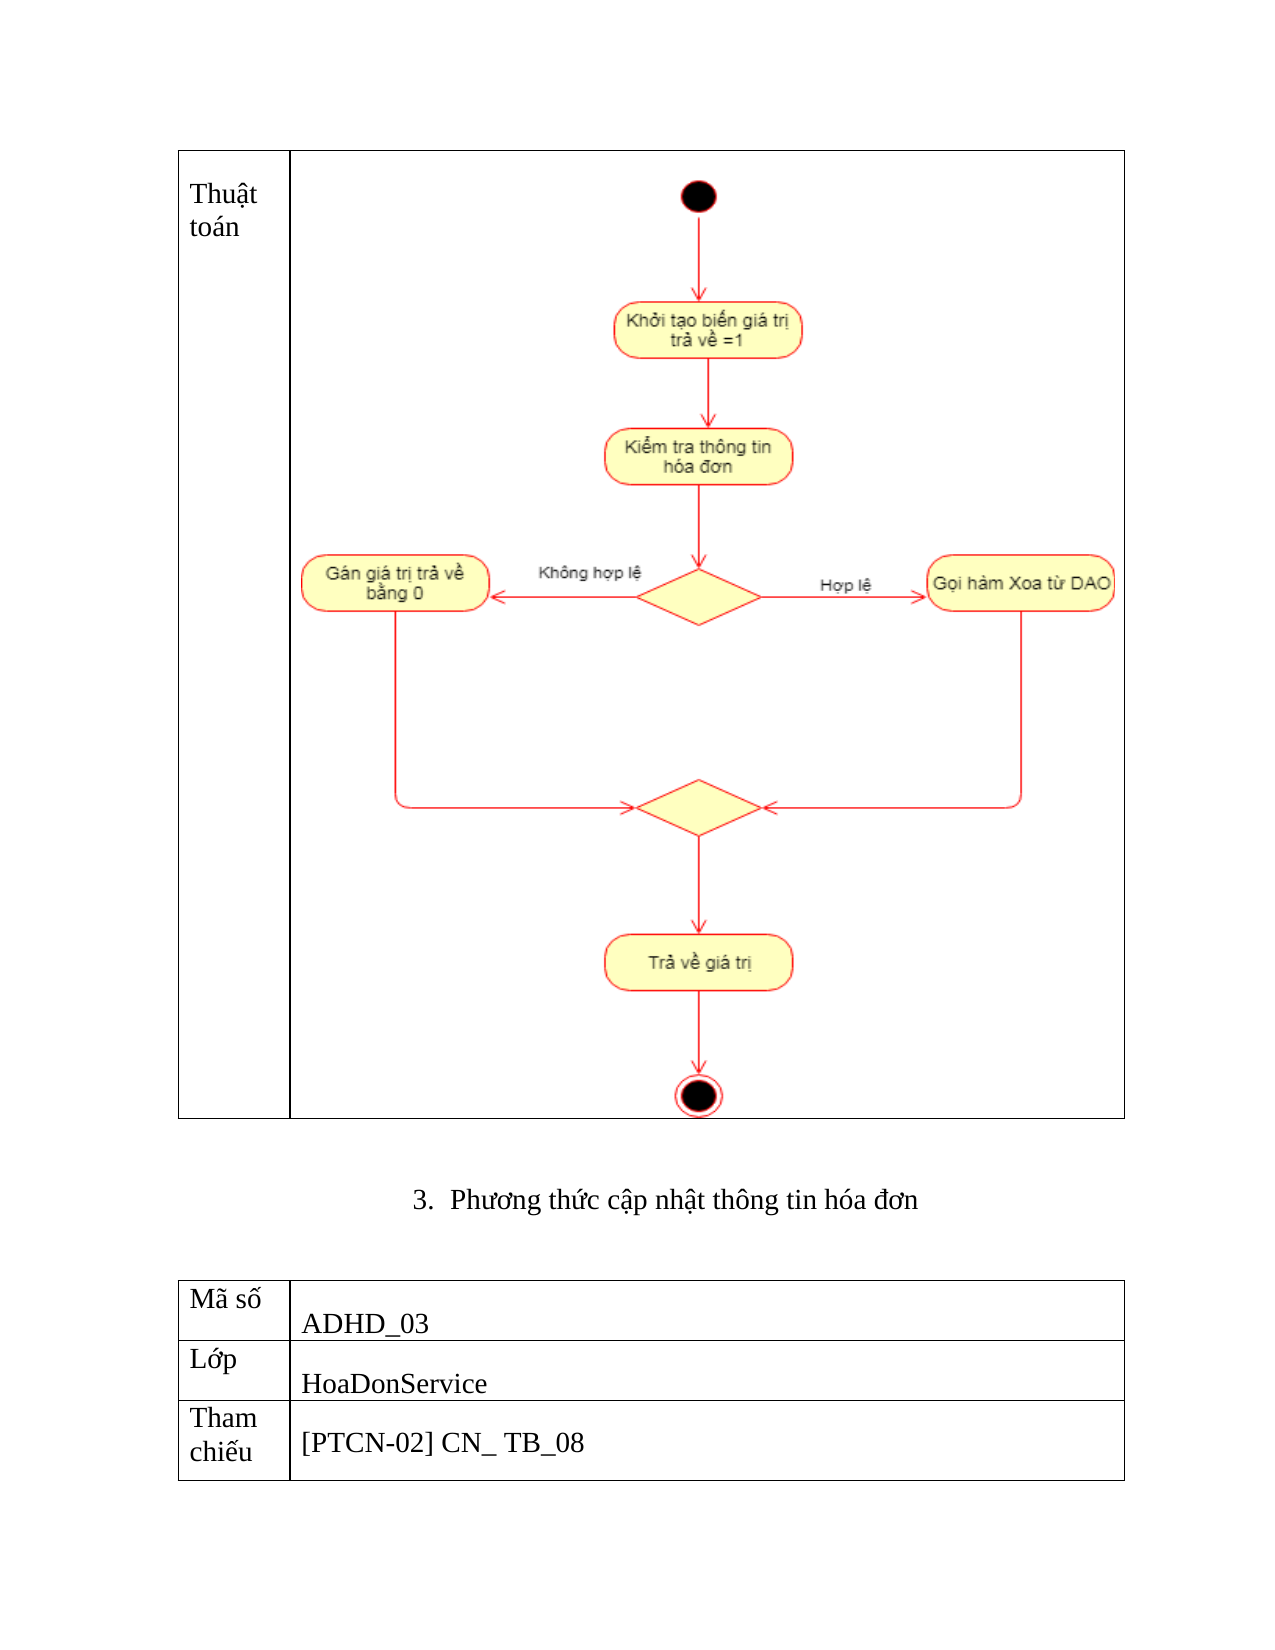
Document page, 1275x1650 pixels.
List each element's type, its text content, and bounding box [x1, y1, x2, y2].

table_cell Tham chiếu [179, 1401, 289, 1480]
table_cell HoaDonService [291, 1341, 1124, 1399]
table_cell [PTCN-02] CN_ TB_08 [291, 1401, 1124, 1480]
table_cell [291, 151, 1124, 1118]
table_cell Thuật toán [179, 151, 289, 1118]
table_header ADHD_03 [291, 1281, 1124, 1340]
table_cell Lớp [179, 1341, 289, 1399]
table_header Mã số [179, 1281, 289, 1340]
title Phương thức cập nhật thông tin hóa đơn [412, 1182, 1125, 1254]
picture [301, 176, 1115, 1118]
